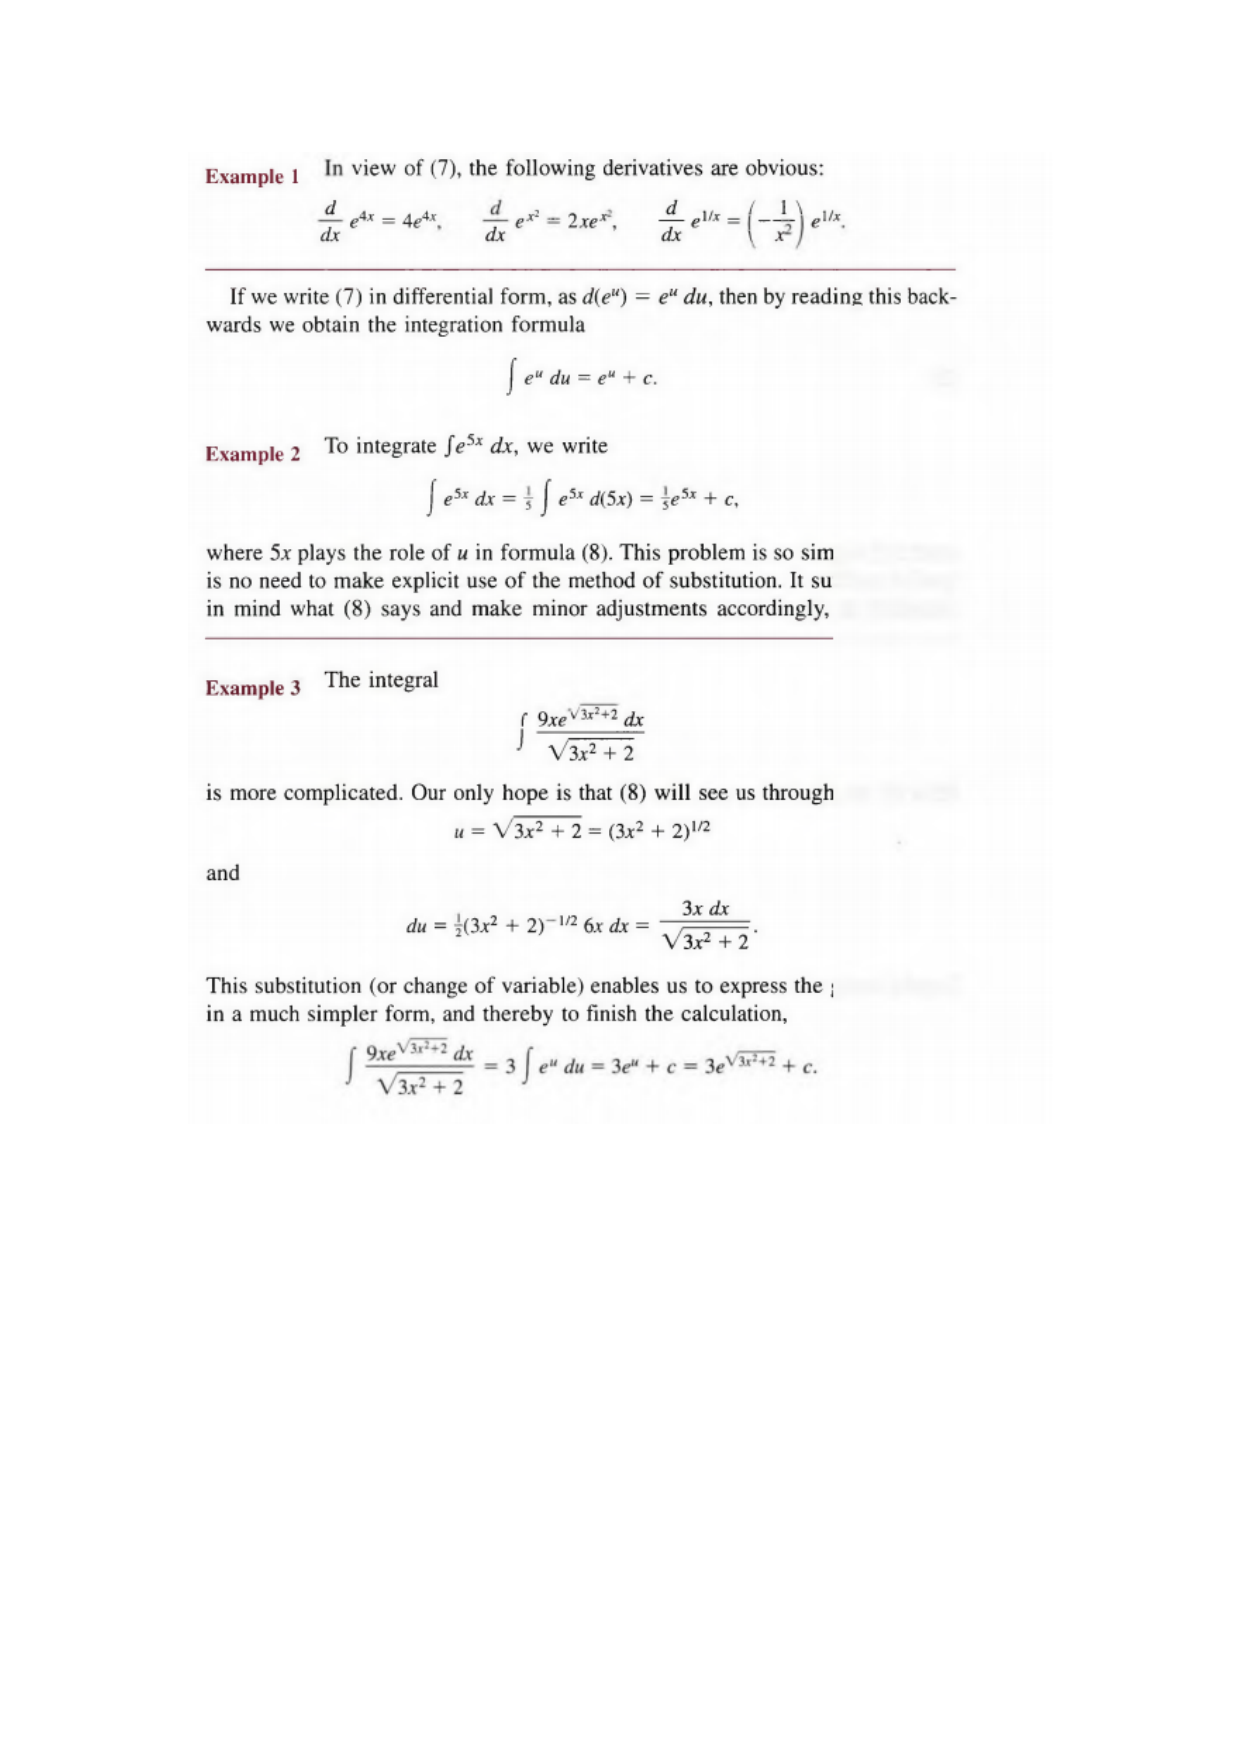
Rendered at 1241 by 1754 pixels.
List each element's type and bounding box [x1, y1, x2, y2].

picture [187, 152, 1053, 1124]
